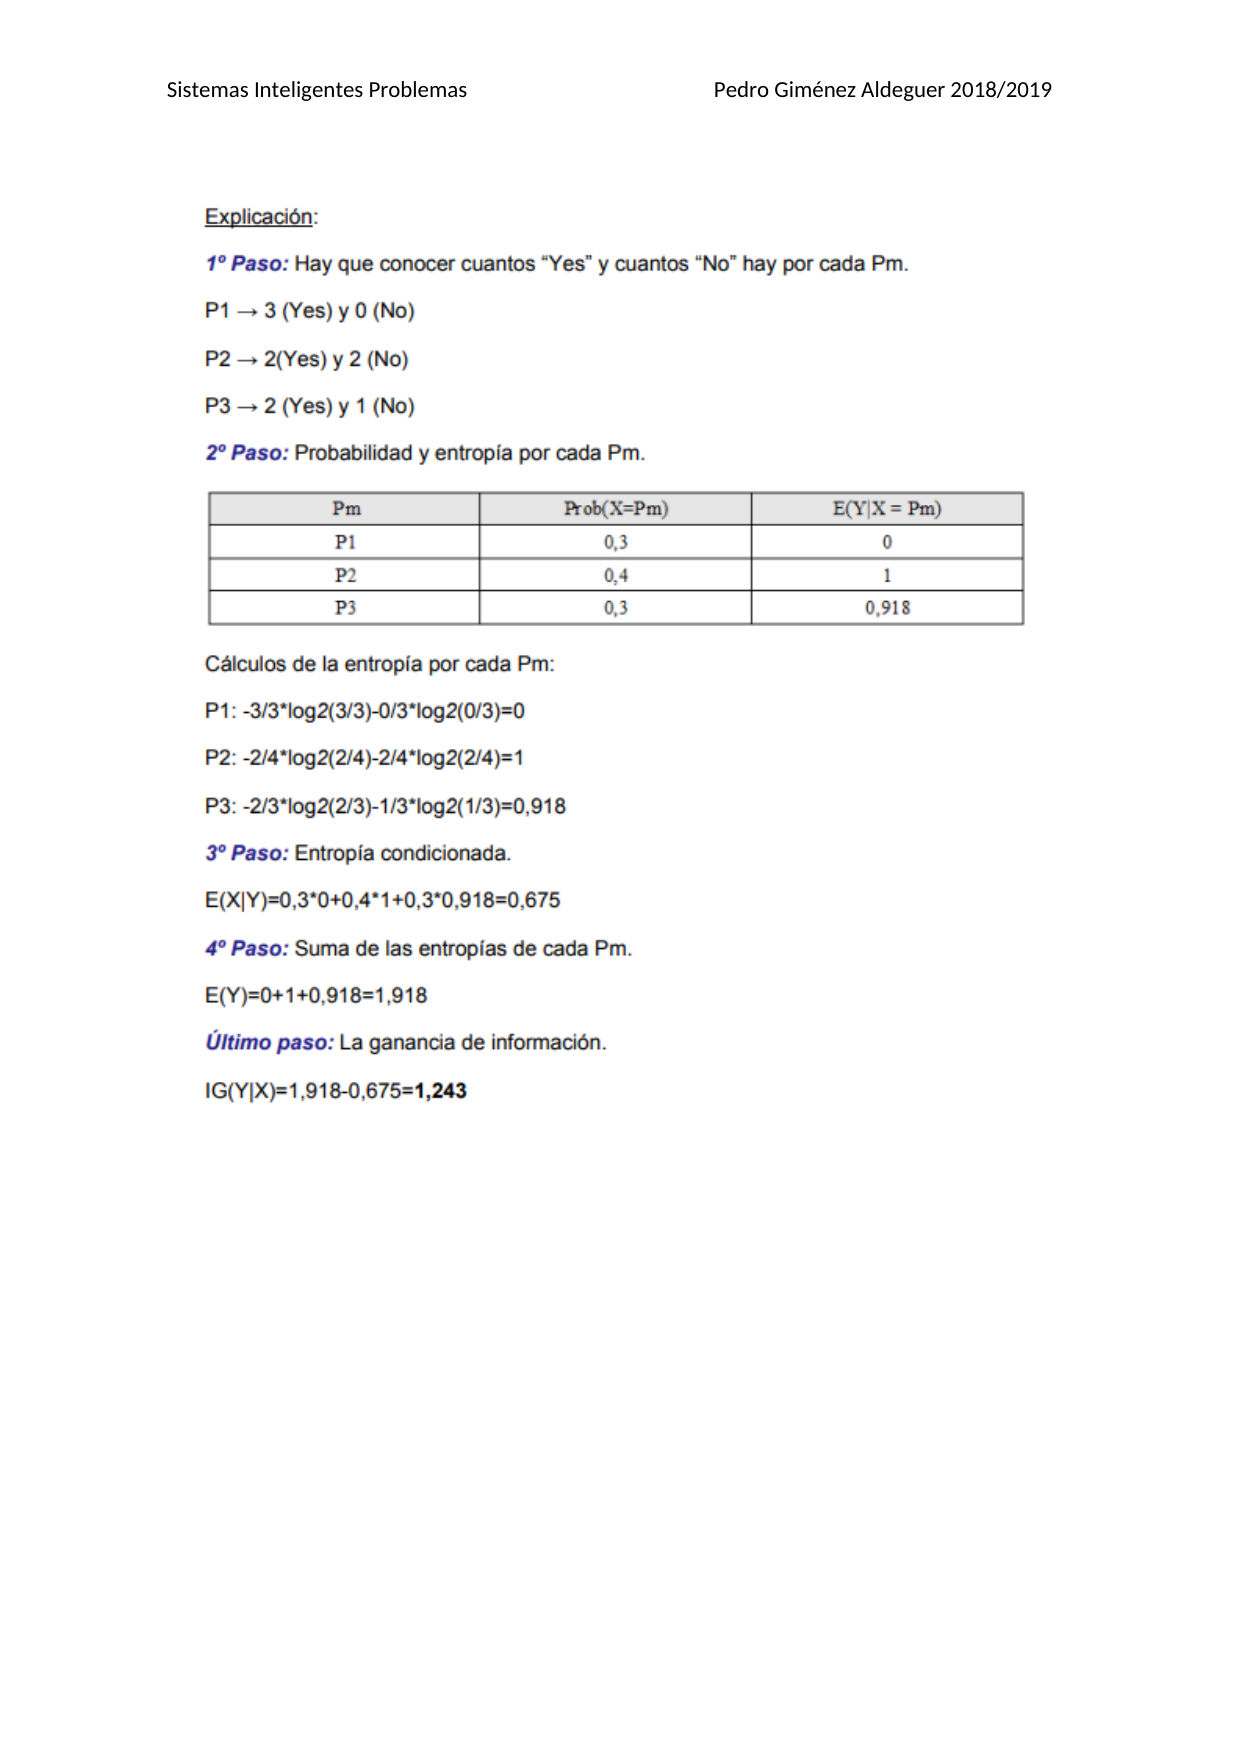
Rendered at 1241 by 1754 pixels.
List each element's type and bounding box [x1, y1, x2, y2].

picture [166, 160, 1050, 1142]
